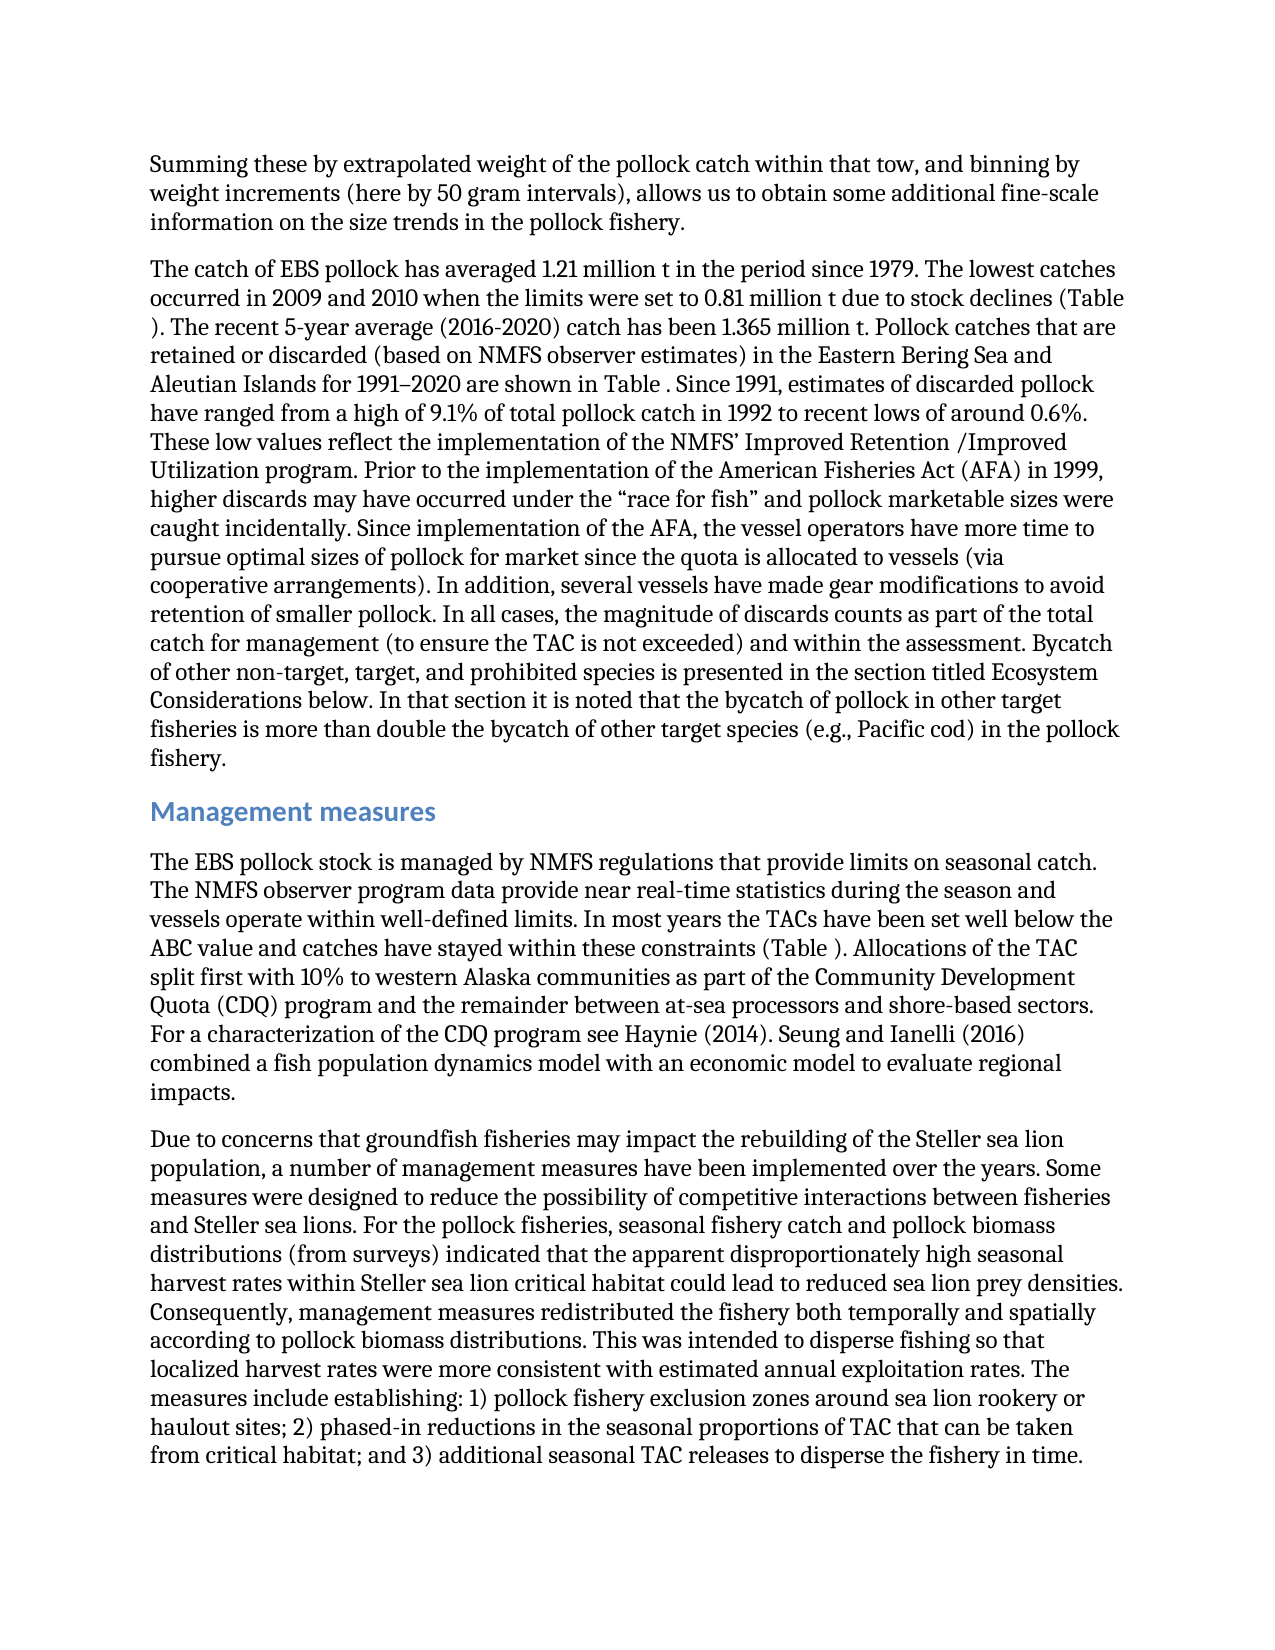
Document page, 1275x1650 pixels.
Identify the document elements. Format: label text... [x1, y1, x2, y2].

text Due to concerns that groundfish fisheries may impact the rebuilding of the Steller sea lion population, a number of management measures have been implemented over the years. Some measures were designed to reduce the possibility of competitive interactions between fisheries and Steller sea lions. For the pollock fisheries, seasonal fishery catch and pollock biomass distributions (from surveys) indicated that the apparent disproportionately high seasonal harvest rates within Steller sea lion critical habitat could lead to reduced sea lion prey densities. Consequently, management measures redistributed the fishery both temporally and spatially according to pollock biomass distributions. This was intended to disperse fishing so that localized harvest rates were more consistent with estimated annual exploitation rates. The measures include establishing: 1) pollock fishery exclusion zones around sea lion rookery or haulout sites; 2) phased-in reductions in the seasonal proportions of TAC that can be taken from critical habitat; and 3) additional seasonal TAC releases to disperse the fishery in time. [150, 1125, 1125, 1470]
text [150, 150, 1125, 236]
subtitle Management measures [150, 793, 1125, 829]
text The catch of EBS pollock has averaged 1.21 million t in the period since 1979. The lowest catches occurred in 2009 and 2010 when the limits were set to 0.81 million t due to stock declines (Table ). The recent 5-year average (2016-2020) catch has been 1.365 million t. Pollock catches that are retained or discarded (based on NMFS observer estimates) in the Eastern Bering Sea and Aleutian Islands for 1991–2020 are shown in Table . Since 1991, estimates of discarded pollock have ranged from a high of 9.1% of total pollock catch in 1992 to recent lows of around 0.6%. These low values reflect the implementation of the NMFS’ Improved Retention /Improved Utilization program. Prior to the implementation of the American Fisheries Act (AFA) in 1999, higher discards may have occurred under the “race for fish” and pollock marketable sizes were caught incidentally. Since implementation of the AFA, the vessel operators have more time to pursue optimal sizes of pollock for market since the quota is allocated to vessels (via cooperative arrangements). In addition, several vessels have made gear modifications to avoid retention of smaller pollock. In all cases, the magnitude of discards counts as part of the total catch for management (to ensure the TAC is not exceeded) and within the assessment. Bycatch of other non-target, target, and prohibited species is presented in the section titled Ecosystem Considerations below. In that section it is noted that the bycatch of pollock in other target fisheries is more than double the bycatch of other target species (e.g., Pacific cod) in the pollock fishery. [150, 255, 1125, 772]
text The EBS pollock stock is managed by NMFS regulations that provide limits on seasonal catch. The NMFS observer program data provide near real-time statistics during the season and vessels operate within well-defined limits. In most years the TACs have been set well below the ABC value and catches have stayed within these constraints (Table ). Allocations of the TAC split first with 10% to western Alaska communities as part of the Community Development Quota (CDQ) program and the remainder between at-sea processors and shore-based sectors. For a characterization of the CDQ program see Haynie (2014). Seung and Ianelli (2016) combined a fish population dynamics model with an economic model to evaluate regional impacts. [150, 848, 1125, 1106]
